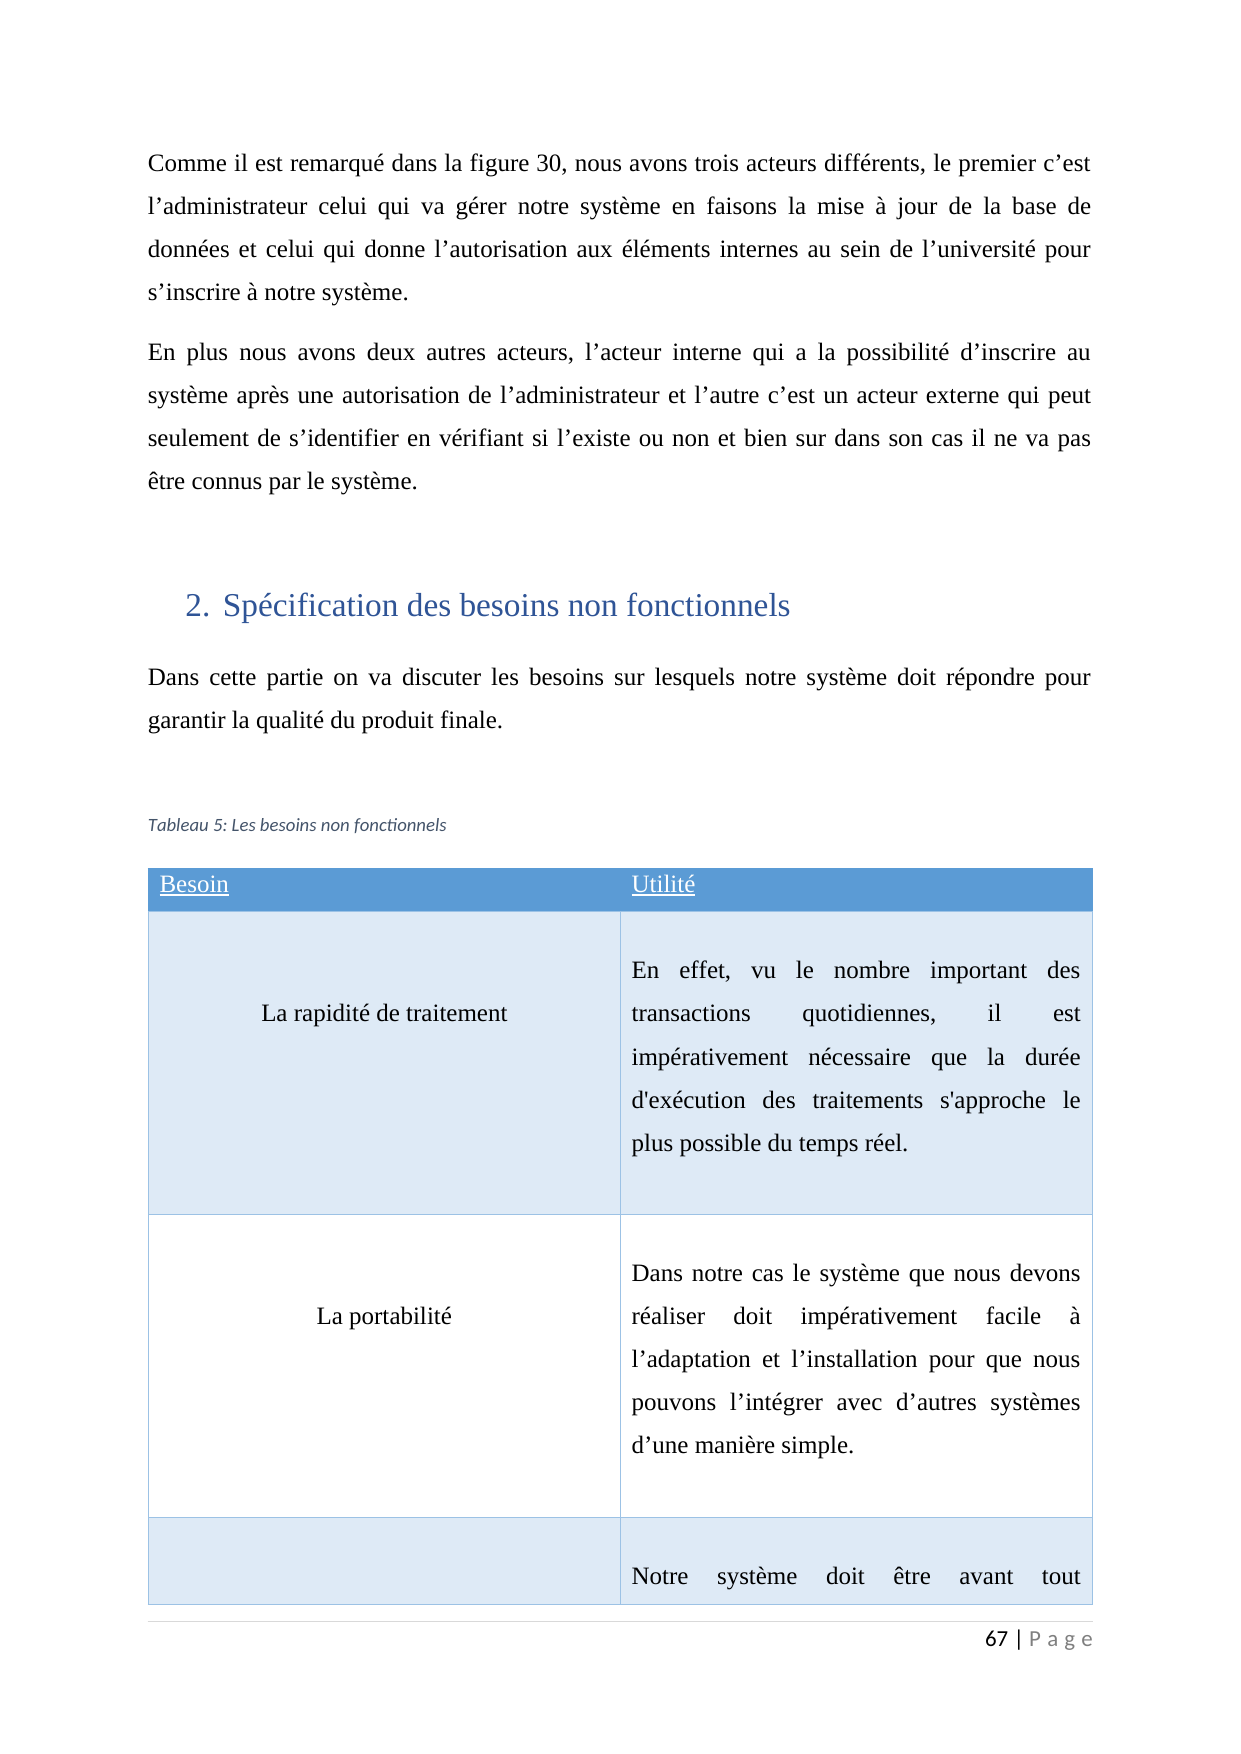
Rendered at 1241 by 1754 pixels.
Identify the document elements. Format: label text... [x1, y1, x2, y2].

subtitle Spécification des besoins non fonctionnels [185, 586, 1093, 624]
table_cell La rapidité de traitement [149, 912, 620, 1214]
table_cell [621, 1518, 1092, 1604]
table_cell La portabilité [149, 1215, 620, 1517]
table_header Utilité [621, 869, 1092, 911]
text Tableau 5: Les besoins non fonctionnels [148, 813, 1093, 836]
table_header Besoin [149, 869, 620, 911]
table_cell En effet, vu le nombre important des transactions quotidiennes, il est impérativement nécessaire que la durée d'exécution des traitements s'approche le plus possible du temps réel. [621, 912, 1092, 1214]
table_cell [149, 1518, 620, 1604]
text Comme il est remarqué dans la figure 30, nous avons trois acteurs différents, le premier c’est l’administrateur celui qui va gérer notre système en faisons la mise à jour de la base de données et celui qui donne l’autorisation aux éléments internes au sein de l’université pour s’inscrire à notre système. [148, 148, 1093, 306]
text Dans cette partie on va discuter les besoins sur lesquels notre système doit répondre pour garantir la qualité du produit finale. [148, 662, 1093, 734]
text En plus nous avons deux autres acteurs, l’acteur interne qui a la possibilité d’inscrire au système après une autorisation de l’administrateur et l’autre c’est un acteur externe qui peut seulement de s’identifier en vérifiant si l’existe ou non et bien sur dans son cas il ne va pas être connus par le système. [148, 337, 1093, 495]
table_cell Dans notre cas le système que nous devons réaliser doit impérativement facile à l’adaptation et l’installation pour que nous pouvons l’intégrer avec d’autres systèmes d’une manière simple. [621, 1215, 1092, 1517]
